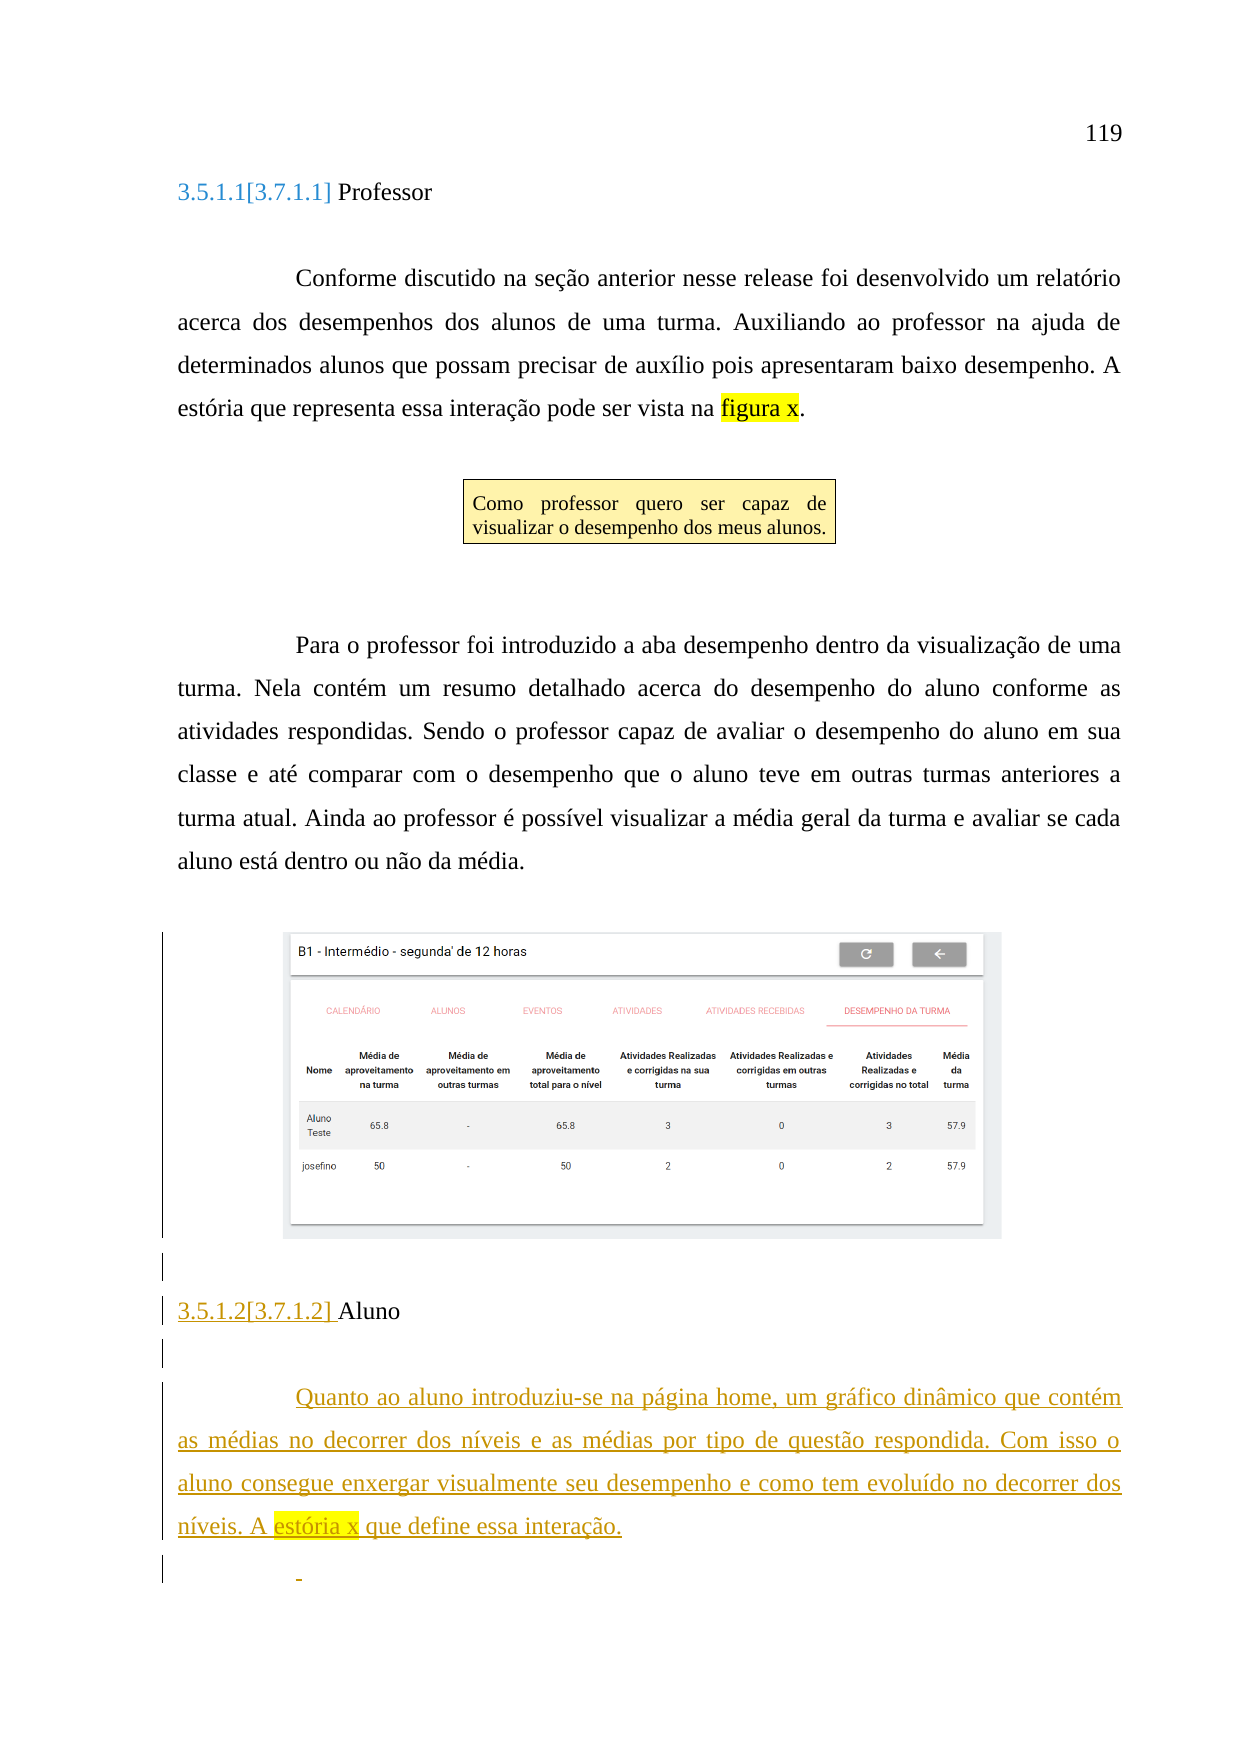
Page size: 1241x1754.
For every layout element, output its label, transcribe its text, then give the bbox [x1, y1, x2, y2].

text Conforme discutido na seção anterior nesse release foi desenvolvido um relatório acerca dos desempenhos dos alunos de uma turma. Auxiliando ao professor na ajuda de determinados alunos que possam precisar de auxílio pois apresentaram baixo desempenho. A estória que representa essa interação pode ser vista na figura x. [177, 263, 1122, 422]
text Para o professor foi introduzido a aba desempenho dentro da visualização de uma turma. Nela contém um resumo detalhado acerca do desempenho do aluno conforme as atividades respondidas. Sendo o professor capaz de avaliar o desempenho do aluno em sua classe e até comparar com o desempenho que o aluno teve em outras turmas anteriores a turma atual. Ainda ao professor é possível visualizar a média geral da turma e avaliar se cada aluno está dentro ou não da média. [177, 630, 1122, 874]
text Como professor quero ser capaz de visualizar o desempenho dos meus alunos. [464, 480, 835, 543]
picture [282, 932, 1002, 1239]
subtitle Aluno [177, 1296, 1122, 1324]
subtitle Professor [177, 177, 1122, 206]
